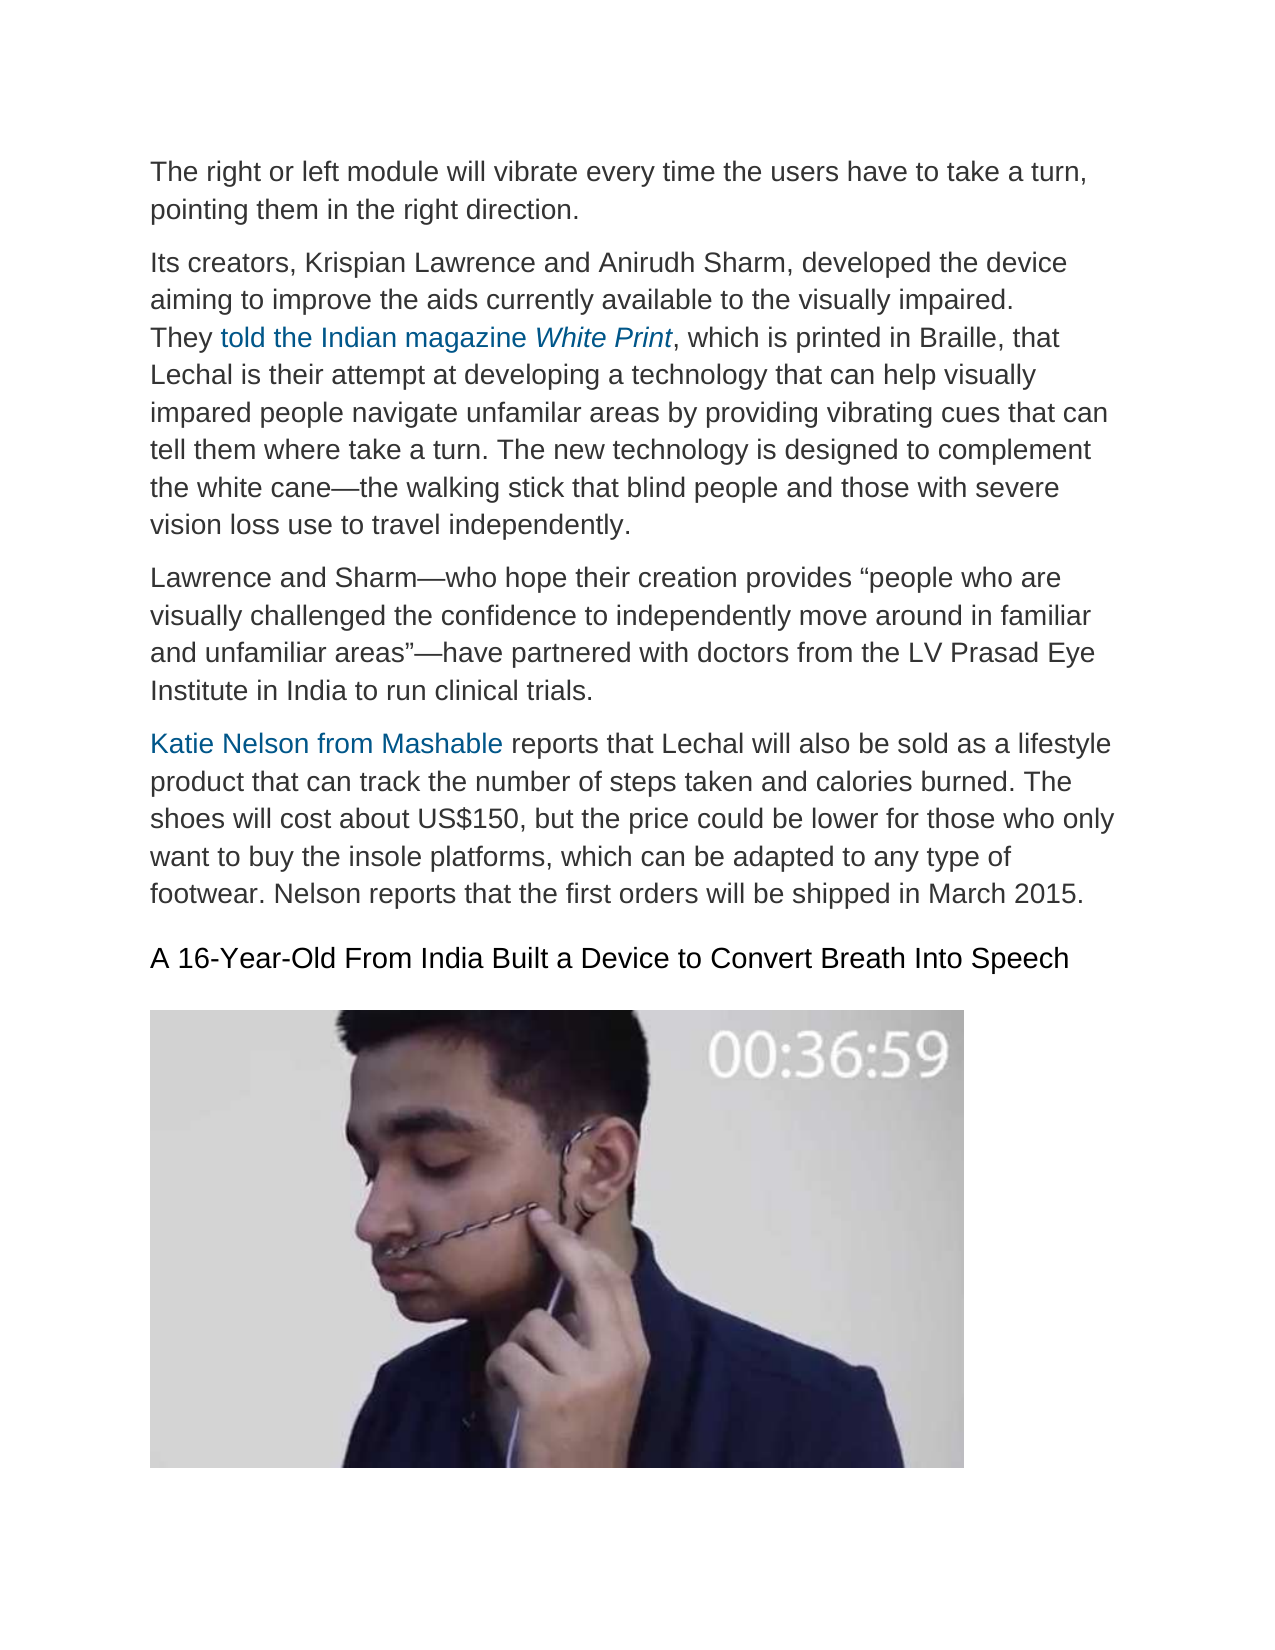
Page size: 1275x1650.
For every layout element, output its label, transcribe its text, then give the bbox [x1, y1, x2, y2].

text Lawrence and Sharm—who hope their creation provides “people who are visually challenged the confidence to independently move around in familiar and unfamiliar areas”—have partnered with doctors from the LV Prasad Eye Institute in India to run clinical trials. [150, 556, 1125, 706]
picture [150, 1010, 964, 1468]
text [150, 150, 1125, 225]
text Its creators, Krispian Lawrence and Anirudh Sharm, developed the device aiming to improve the aids currently available to the visually impaired. They told the Indian magazine White Print, which is printed in Braille, that Lechal is their attempt at developing a technology that can help visually impared people navigate unfamilar areas by providing vibrating cues that can tell them where take a turn. The new technology is designed to complement the white cane—the walking stick that blind people and those with severe vision loss use to travel independently. [150, 241, 1125, 541]
subtitle A 16-Year-Old From India Built a Device to Convert Breath Into Speech [150, 941, 1125, 974]
text Katie Nelson from Mashable reports that Lechal will also be sold as a lifestyle product that can track the number of steps taken and calories burned. The shoes will cost about US$150, but the price could be lower for those who only want to buy the insole platforms, which can be adapted to any type of footwear. Nelson reports that the first orders will be shipped in March 2015. [150, 722, 1125, 909]
